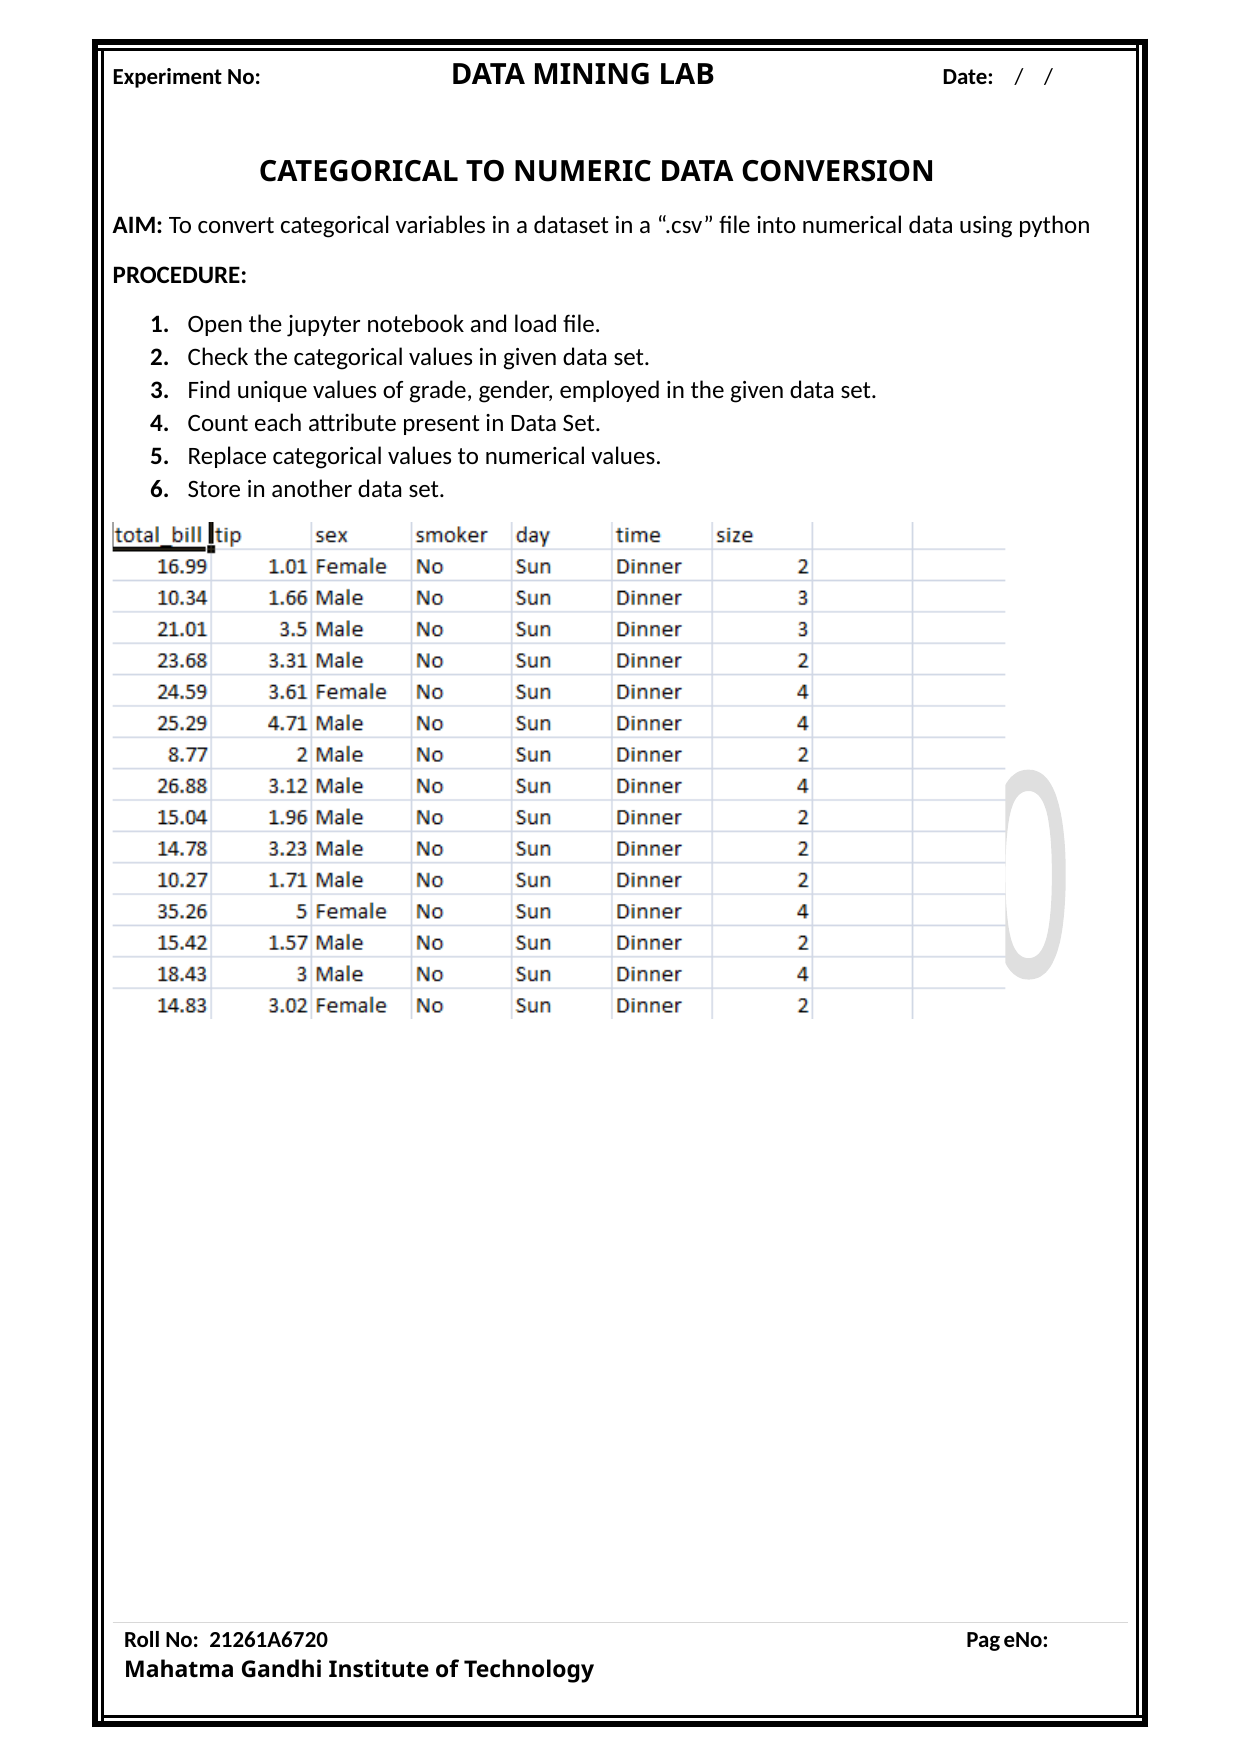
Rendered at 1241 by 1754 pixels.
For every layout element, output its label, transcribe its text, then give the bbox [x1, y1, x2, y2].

list Count each attribute present in Data Set. [150, 407, 1128, 438]
list Check the categorical values in given data set. [150, 342, 1128, 372]
text PROCEDURE: [112, 259, 1128, 289]
list Replace categorical values to numerical values. [150, 440, 1128, 471]
list Open the jupyter notebook and load file. [150, 309, 1128, 339]
text AIM: To convert categorical variables in a dataset in a “.csv” file into numerical data using python [112, 209, 1128, 240]
picture [112, 522, 1006, 1019]
text CATEGORICAL TO NUMERIC DATA CONVERSION [112, 150, 1128, 190]
list Find unique values of grade, gender, employed in the given data set. [150, 374, 1128, 405]
list Store in another data set. [150, 473, 1128, 504]
